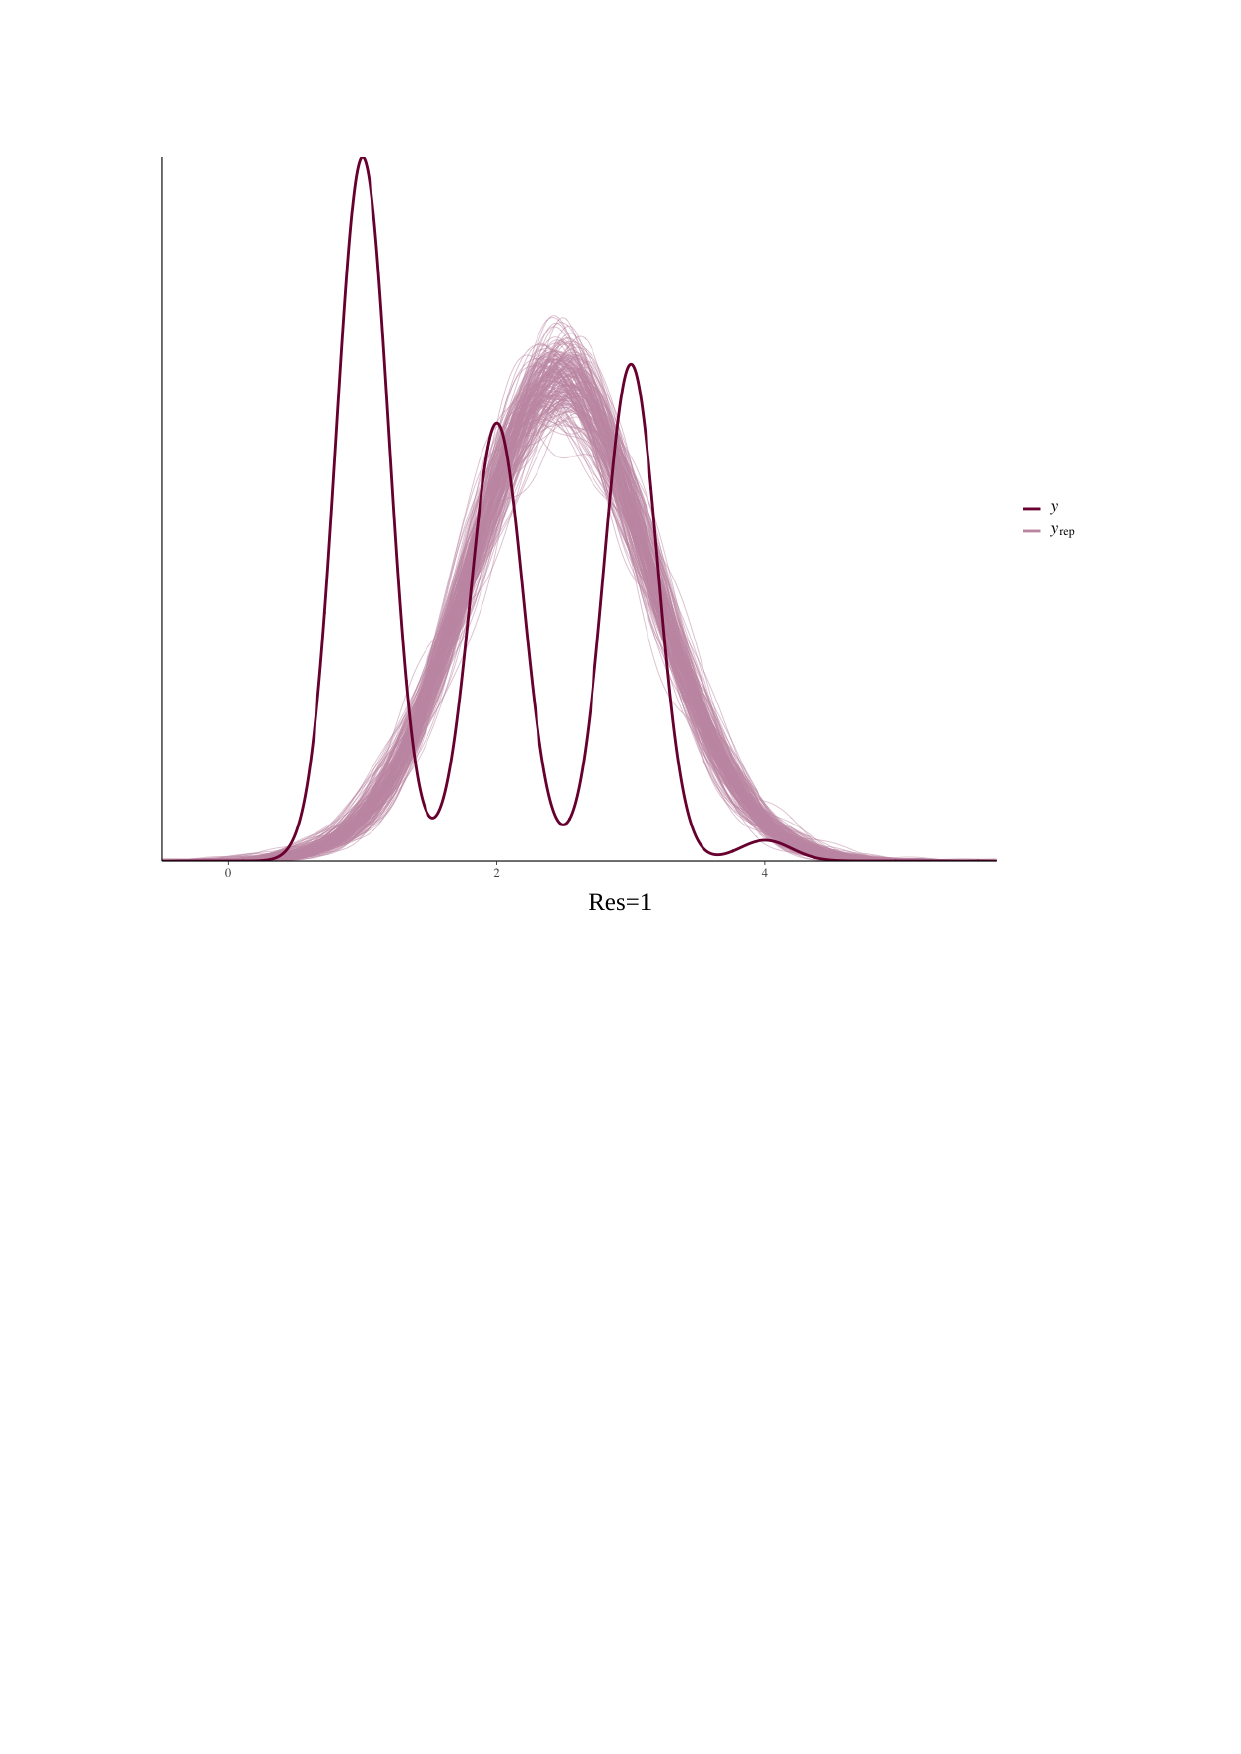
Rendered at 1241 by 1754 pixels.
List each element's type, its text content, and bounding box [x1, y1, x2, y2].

picture [150, 150, 1090, 887]
text Res=1 [150, 887, 1090, 916]
